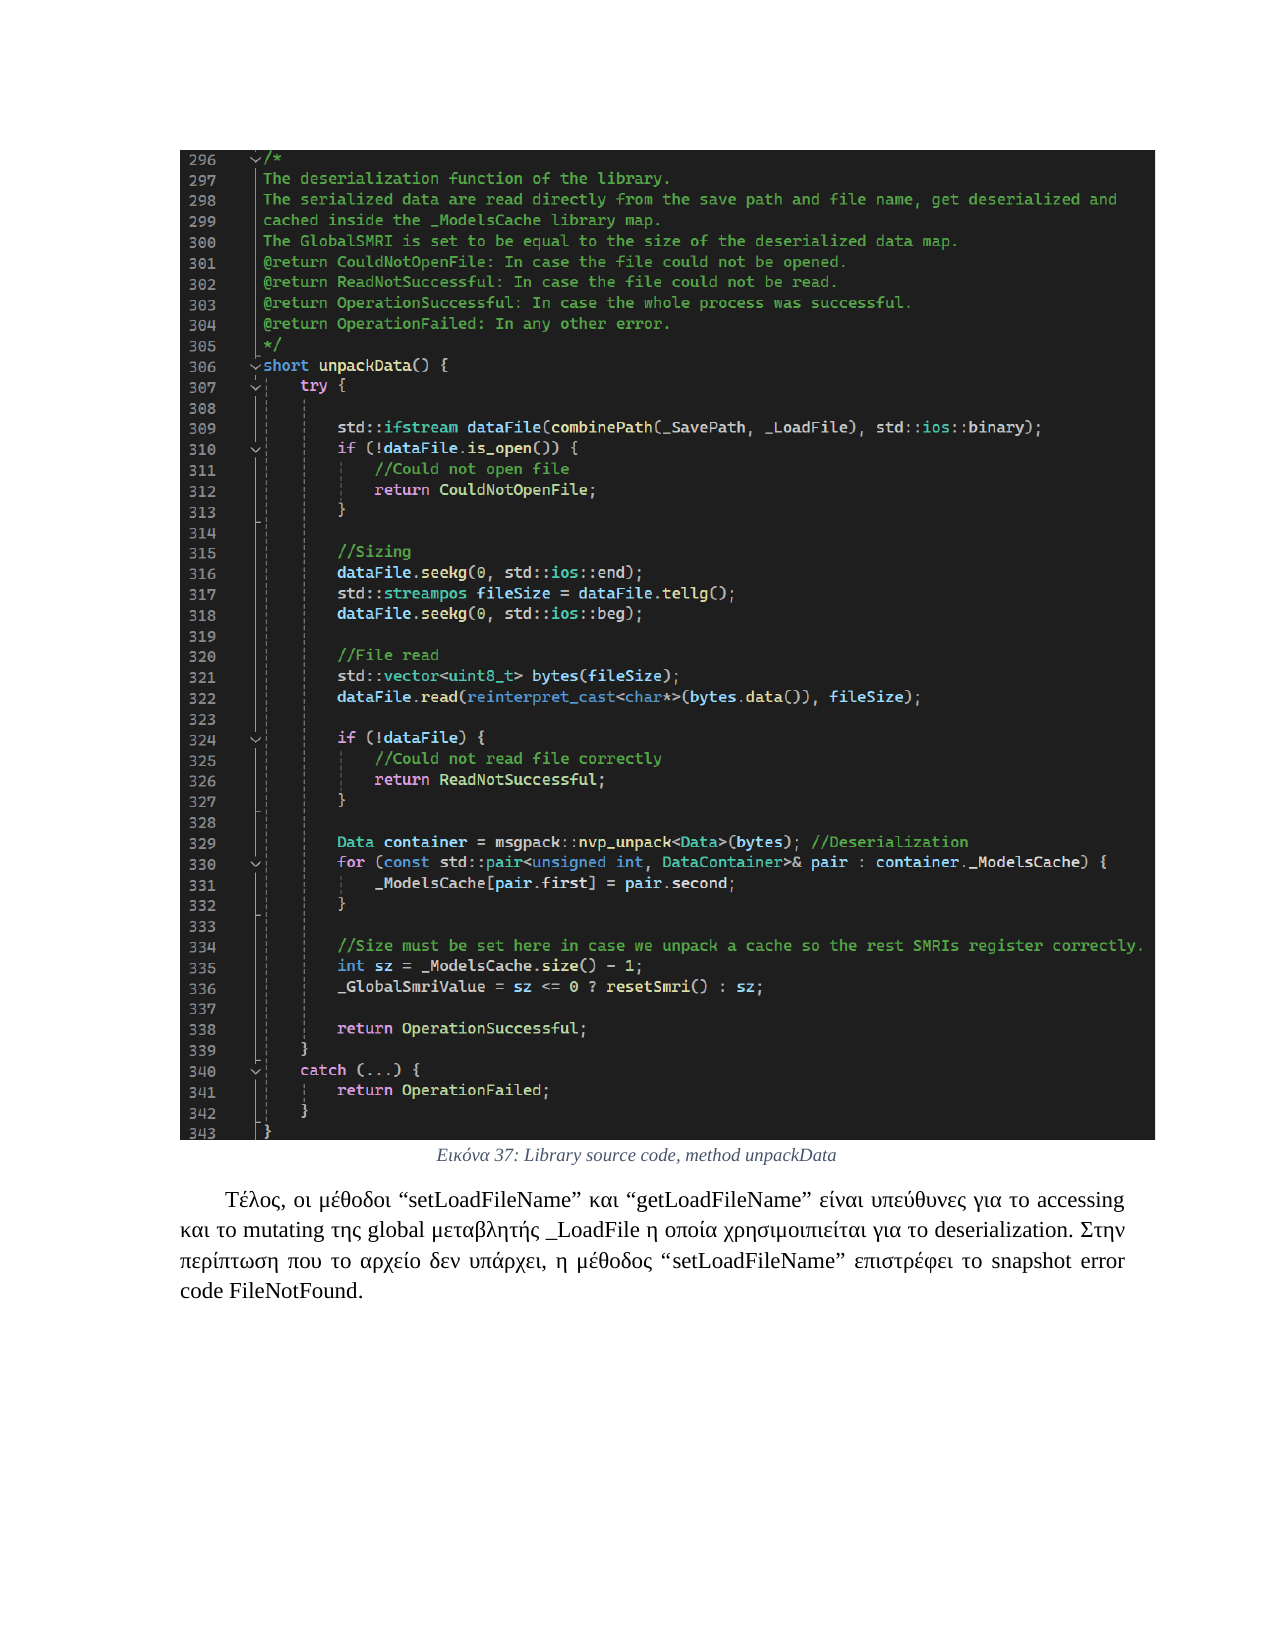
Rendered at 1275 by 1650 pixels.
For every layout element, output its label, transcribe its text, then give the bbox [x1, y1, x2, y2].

text Εικόνα 37: Library source code, method unpackData [150, 1144, 1125, 1165]
picture [180, 150, 1155, 1140]
text Τέλος, οι μέθοδοι “setLoadFileName” και “getLoadFileName” είναι υπεύθυνες για το accessing και το mutating της global μεταβλητής _LoadFile η οποία χρησιμοιπιείται για το deserialization. Στην περίπτωση που το αρχείο δεν υπάρχει, η μέθοδος “setLoadFileName” επιστρέφει το snapshot error code FileNotFound. [180, 1186, 1125, 1303]
